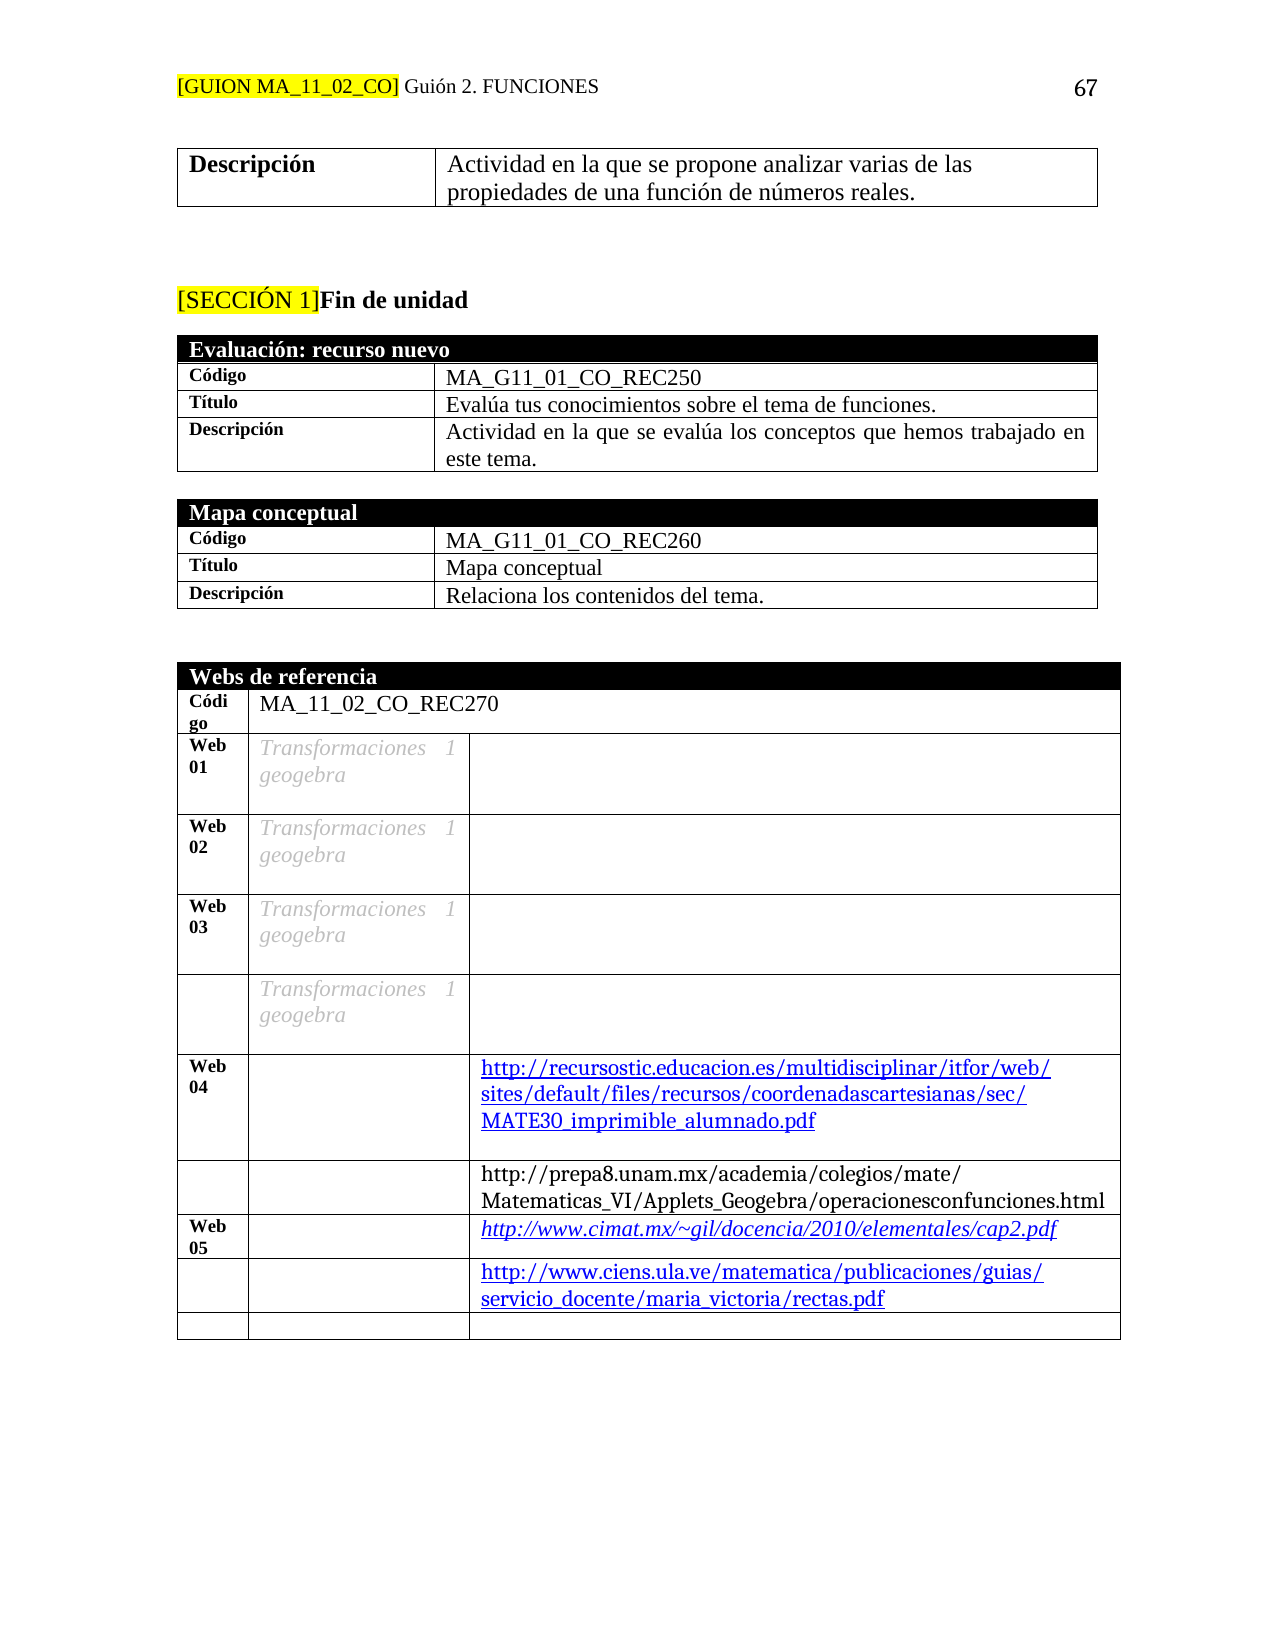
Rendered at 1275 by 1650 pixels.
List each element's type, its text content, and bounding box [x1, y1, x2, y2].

table_cell Web 01 [178, 734, 248, 813]
table_cell [470, 1313, 1120, 1339]
table_header Mapa conceptual [178, 500, 1097, 526]
table_cell Transformaciones 1 geogebra [249, 895, 469, 974]
table_cell Descripción [178, 418, 434, 471]
table_cell [470, 975, 1120, 1054]
table_cell [249, 1259, 469, 1312]
text [SECCIÓN 1]Fin de unidad [319, 286, 1098, 314]
table_cell Web 02 [178, 815, 248, 893]
table_cell Transformaciones 1 geogebra [249, 815, 469, 893]
table_cell Transformaciones 1 geogebra [249, 734, 469, 813]
table_cell Mapa conceptual [435, 554, 1097, 581]
table_cell Código [178, 527, 434, 553]
table_cell Evalúa tus conocimientos sobre el tema de funciones. [435, 391, 1097, 417]
table_cell [178, 1161, 248, 1214]
table_cell Título [178, 554, 434, 581]
table_cell Descripción [178, 149, 435, 206]
table_cell [249, 1313, 469, 1339]
table_cell Descripción [178, 582, 434, 608]
table_cell [249, 1215, 469, 1258]
table_cell Código [178, 690, 248, 733]
table_cell [178, 1259, 248, 1312]
table_cell MA_G11_01_CO_REC250 [435, 364, 1097, 390]
table_cell Relaciona los contenidos del tema. [435, 582, 1097, 608]
table_cell Actividad en la que se propone analizar varias de las propiedades de una función de números reales. [436, 149, 1097, 206]
table_cell [470, 895, 1120, 974]
table_cell [178, 1313, 248, 1339]
table_cell http://www.ciens.ula.ve/matematica/publicaciones/guias/servicio_docente/maria_victoria/rectas.pdf [470, 1259, 1120, 1312]
table_cell Web 04 [178, 1055, 248, 1160]
table_cell Código [178, 364, 434, 390]
table_cell Actividad en la que se evalúa los conceptos que hemos trabajado en este tema. [435, 418, 1097, 471]
table_cell [249, 1055, 469, 1160]
table_cell Web 05 [178, 1215, 248, 1258]
table_cell MA_G11_01_CO_REC260 [435, 527, 1097, 553]
table_cell [470, 734, 1120, 813]
table_cell [249, 1161, 469, 1214]
table_cell Web 03 [178, 895, 248, 974]
table_cell http://prepa8.unam.mx/academia/colegios/mate/Matematicas_VI/Applets_Geogebra/operacionesconfunciones.html [470, 1161, 1120, 1214]
table_cell [178, 975, 248, 1054]
table_cell http://recursostic.educacion.es/multidisciplinar/itfor/web/sites/default/files/recursos/coordenadascartesianas/sec/MATE30_imprimible_alumnado.pdf [470, 1055, 1120, 1160]
table_cell Transformaciones 1 geogebra [249, 975, 469, 1054]
table_cell [470, 815, 1120, 893]
table_cell MA_11_02_CO_REC270 [249, 690, 1120, 733]
table_header Evaluación: recurso nuevo [178, 336, 1097, 362]
table_header Webs de referencia [178, 663, 1120, 689]
table_cell Título [178, 391, 434, 417]
table_cell http://www.cimat.mx/~gil/docencia/2010/elementales/cap2.pdf [470, 1215, 1120, 1258]
